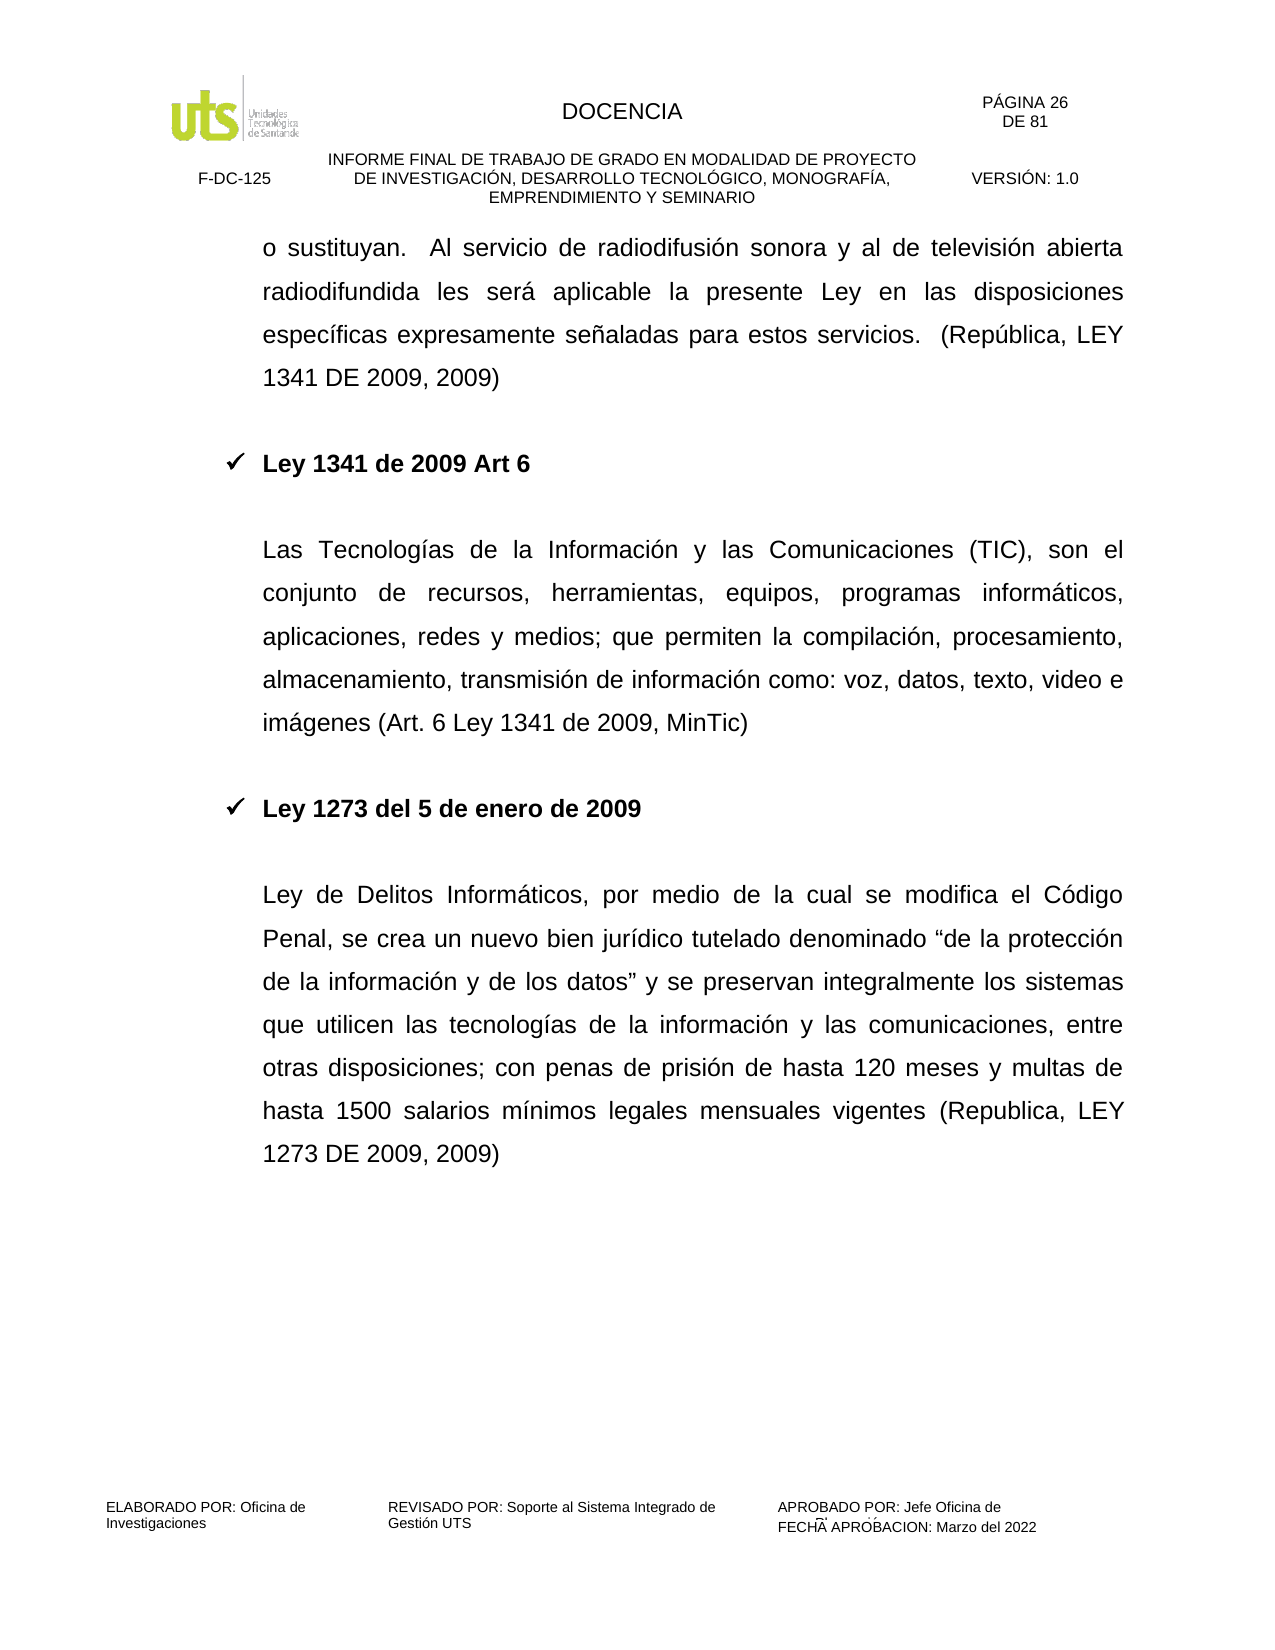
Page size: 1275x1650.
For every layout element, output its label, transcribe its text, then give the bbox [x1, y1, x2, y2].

list Ley 1341 de 2009 Art 6 [225, 449, 1125, 478]
text Ley de Delitos Informáticos, por medio de la cual se modifica el Código Penal, se crea un nuevo bien jurídico tutelado denominado “de la protección de la información y de los datos” y se preservan integralmente los sistemas que utilicen las tecnologías de la información y las comunicaciones, entre otras disposiciones; con penas de prisión de hasta 120 meses y multas de hasta 1500 salarios mínimos legales mensuales vigentes (Republica, LEY 1273 DE 2009, 2009) [262, 880, 1125, 1168]
list Ley 1273 del 5 de enero de 2009 [225, 794, 1125, 823]
text Las Tecnologías de la Información y las Comunicaciones (TIC), son el conjunto de recursos, herramientas, equipos, programas informáticos, aplicaciones, redes y medios; que permiten la compilación, procesamiento, almacenamiento, transmisión de información como: voz, datos, texto, video e imágenes (Art. 6 Ley 1341 de 2009, MinTic) [262, 535, 1125, 737]
picture [170, 75, 299, 149]
